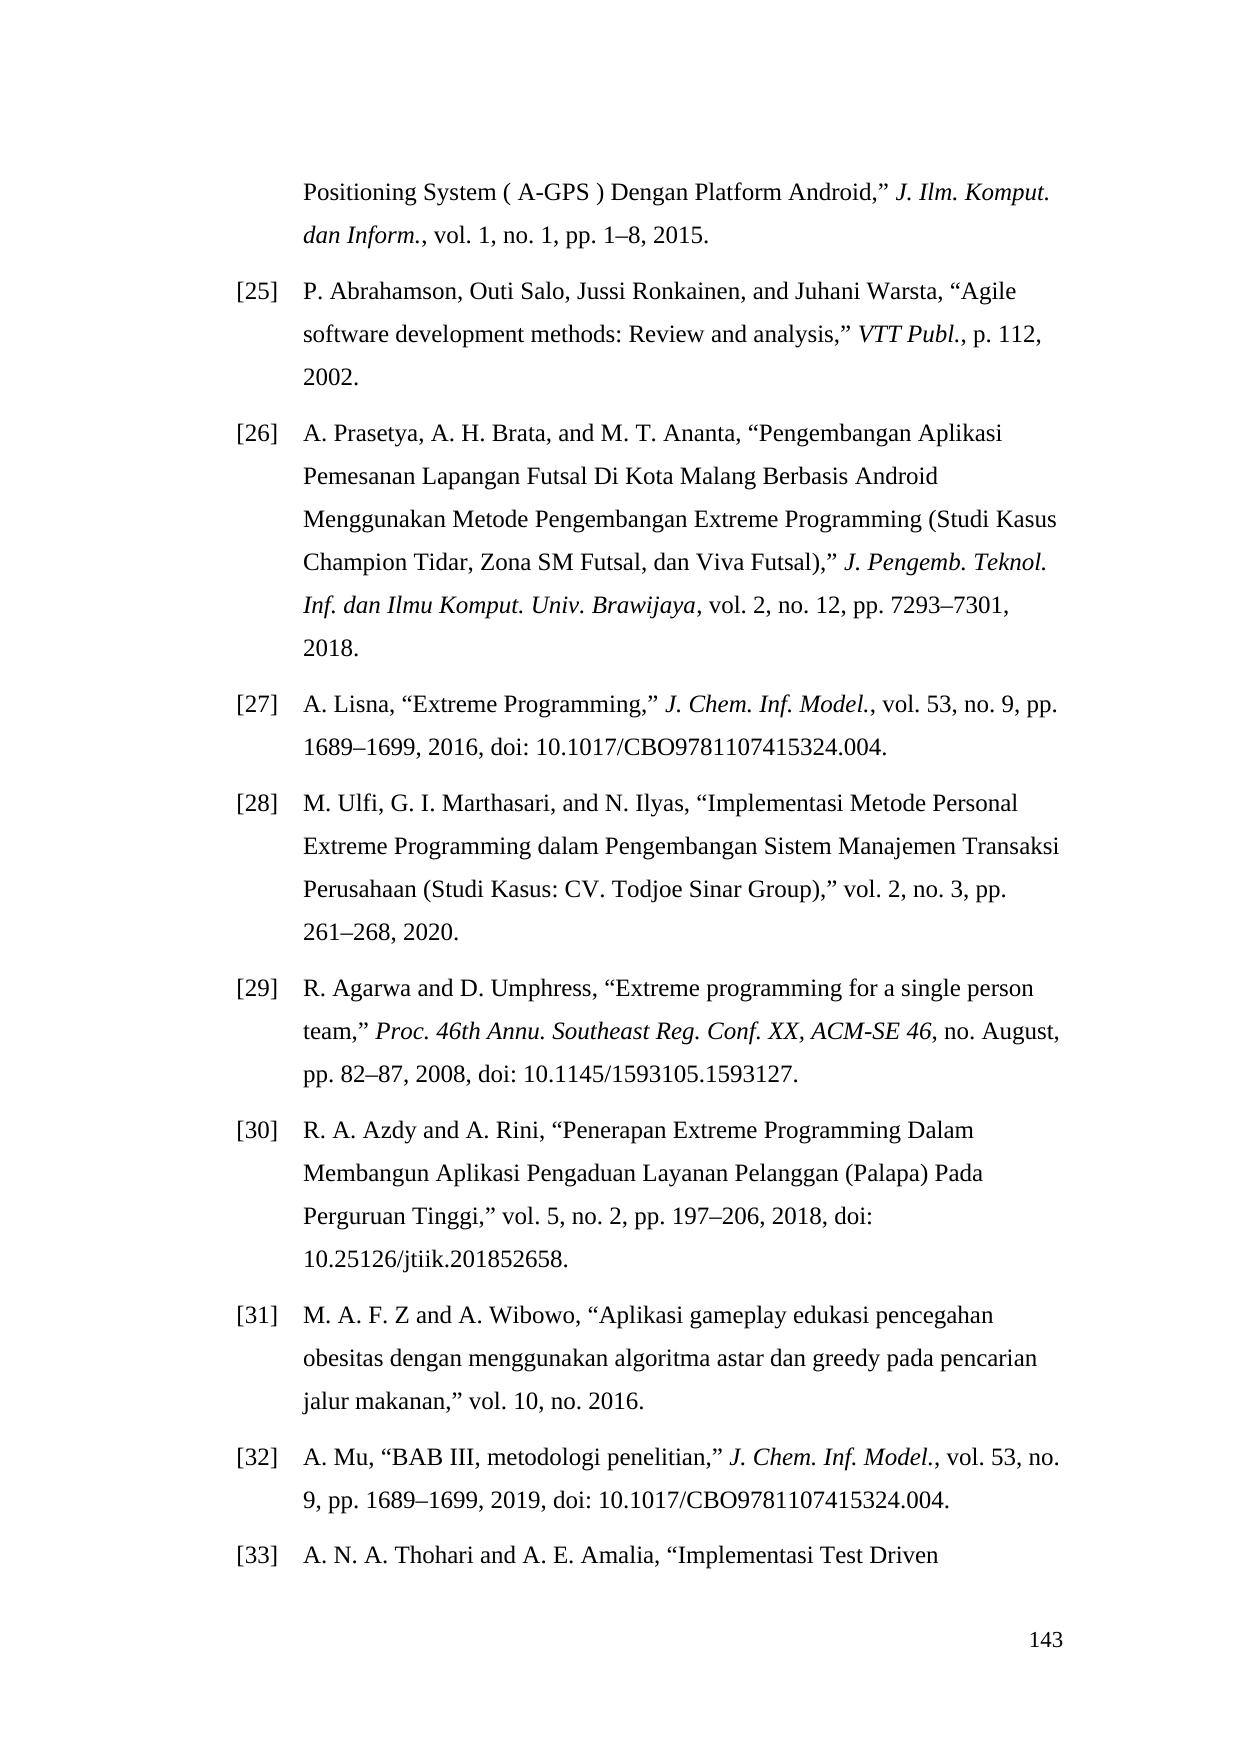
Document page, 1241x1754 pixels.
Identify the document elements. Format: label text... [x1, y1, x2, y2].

text [30] R. A. Azdy and A. Rini, “Penerapan Extreme Programming Dalam Membangun Aplikasi Pengaduan Layanan Pelanggan (Palapa) Pada Perguruan Tinggi,” vol. 5, no. 2, pp. 197–206, 2018, doi: 10.25126/jtiik.201852658. [236, 1115, 1063, 1273]
text [31] M. A. F. Z and A. Wibowo, “Aplikasi gameplay edukasi pencegahan obesitas dengan menggunakan algoritma astar dan greedy pada pencarian jalur makanan,” vol. 10, no. 2016. [236, 1300, 1063, 1415]
text [29] R. Agarwa and D. Umphress, “Extreme programming for a single person team,” Proc. 46th Annu. Southeast Reg. Conf. XX, ACM-SE 46, no. August, pp. 82–87, 2008, doi: 10.1145/1593105.1593127. [236, 973, 1063, 1088]
text [25] P. Abrahamson, Outi Salo, Jussi Ronkainen, and Juhani Warsta, “Agile software development methods: Review and analysis,” VTT Publ., p. 112, 2002. [236, 276, 1063, 391]
text [27] A. Lisna, “Extreme Programming,” J. Chem. Inf. Model., vol. 53, no. 9, pp. 1689–1699, 2016, doi: 10.1017/CBO9781107415324.004. [236, 689, 1063, 761]
text [32] A. Mu, “BAB III, metodologi penelitian,” J. Chem. Inf. Model., vol. 53, no. 9, pp. 1689–1699, 2019, doi: 10.1017/CBO9781107415324.004. [236, 1442, 1063, 1513]
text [236, 177, 1063, 249]
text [236, 1540, 1063, 1569]
text [28] M. Ulfi, G. I. Marthasari, and N. Ilyas, “Implementasi Metode Personal Extreme Programming dalam Pengembangan Sistem Manajemen Transaksi Perusahaan (Studi Kasus: CV. Todjoe Sinar Group),” vol. 2, no. 3, pp. 261–268, 2020. [236, 788, 1063, 946]
text [26] A. Prasetya, A. H. Brata, and M. T. Ananta, “Pengembangan Aplikasi Pemesanan Lapangan Futsal Di Kota Malang Berbasis Android Menggunakan Metode Pengembangan Extreme Programming (Studi Kasus Champion Tidar, Zona SM Futsal, dan Viva Futsal),” J. Pengemb. Teknol. Inf. dan Ilmu Komput. Univ. Brawijaya, vol. 2, no. 12, pp. 7293–7301, 2018. [236, 418, 1063, 662]
